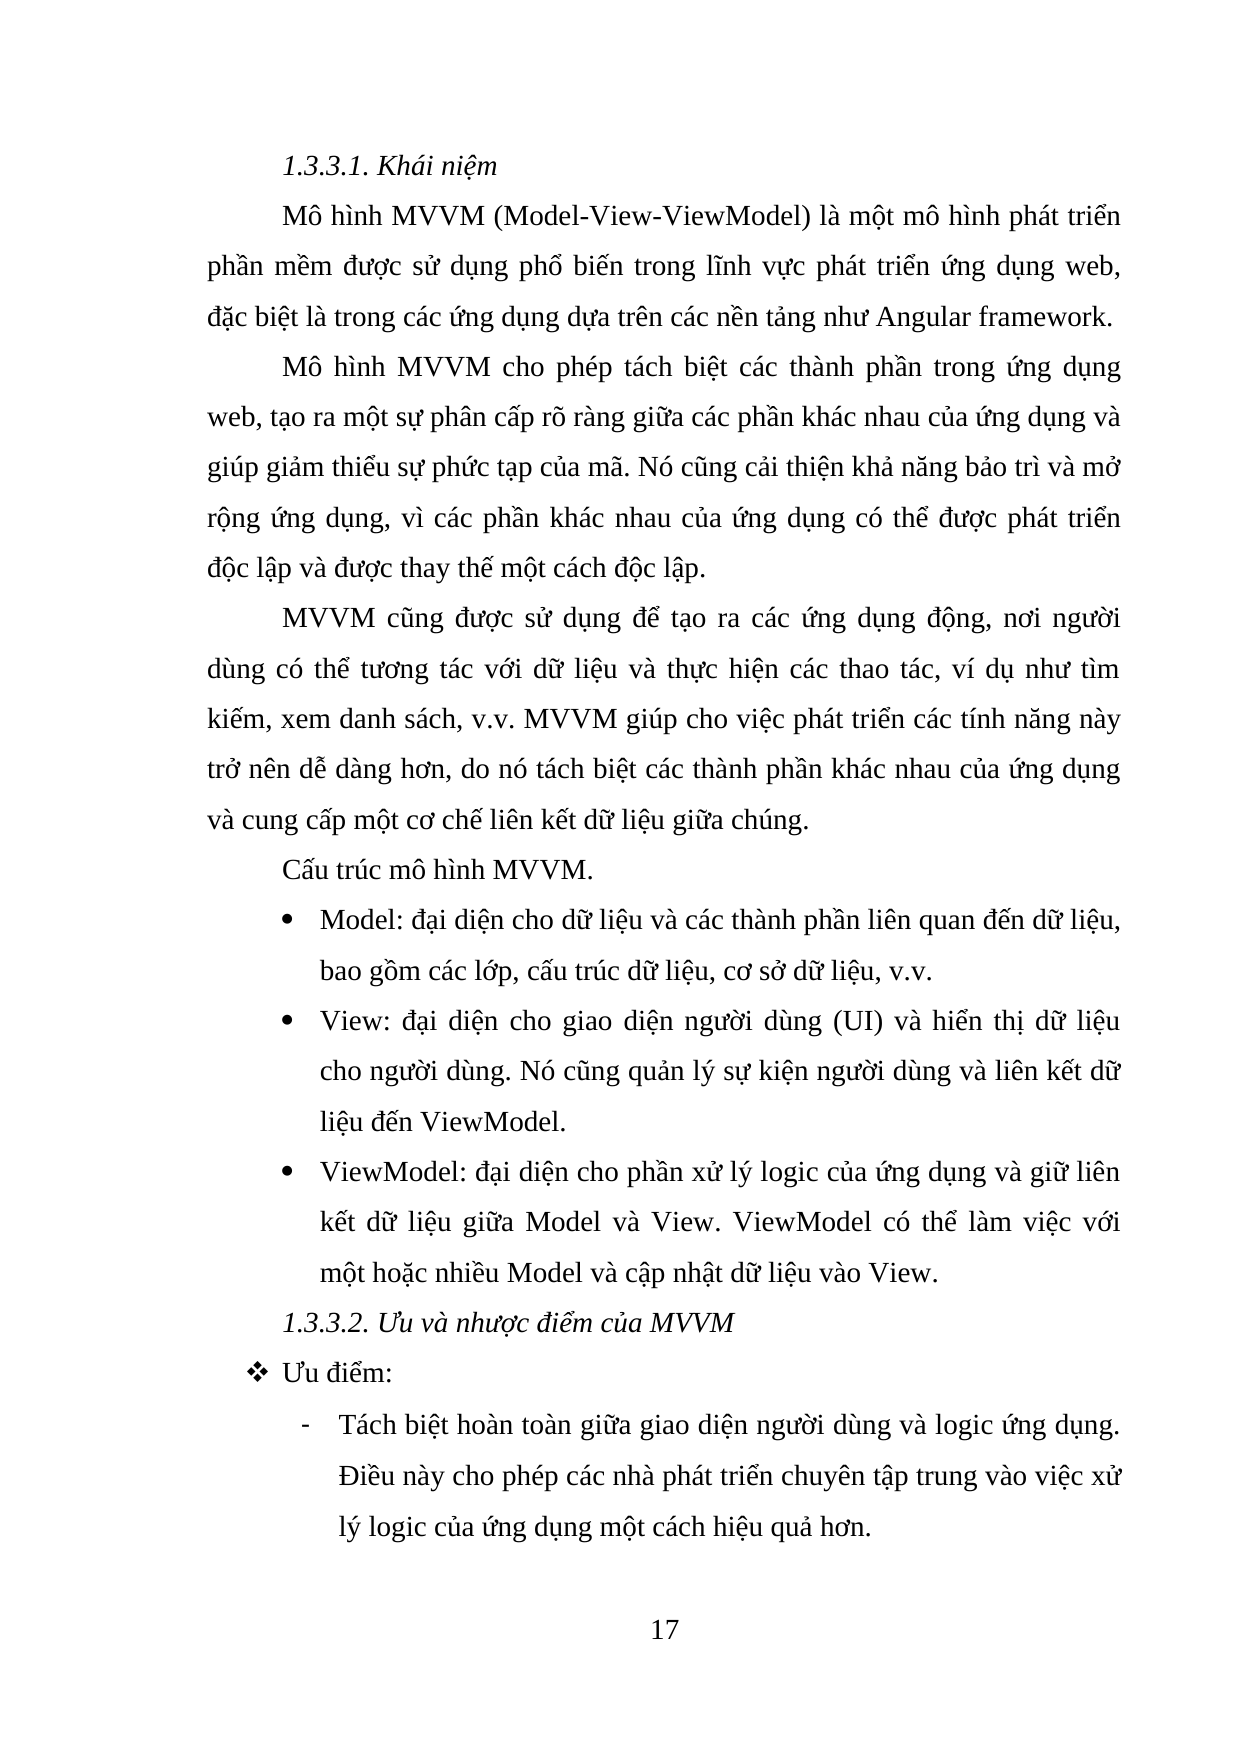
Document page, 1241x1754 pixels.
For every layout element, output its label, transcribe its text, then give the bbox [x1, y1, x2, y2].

text Mô hình MVVM cho phép tách biệt các thành phần trong ứng dụng web, tạo ra một sự phân cấp rõ ràng giữa các phần khác nhau của ứng dụng và giúp giảm thiểu sự phức tạp của mã. Nó cũng cải thiện khả năng bảo trì và mở rộng ứng dụng, vì các phần khác nhau của ứng dụng có thể được phát triển độc lập và được thay thế một cách độc lập. [207, 349, 1122, 584]
list Tách biệt hoàn toàn giữa giao diện người dùng và logic ứng dụng. Điều này cho phép các nhà phát triển chuyên tập trung vào việc xử lý logic của ứng dụng một cách hiệu quả hơn. [301, 1406, 1122, 1542]
list Model: đại diện cho dữ liệu và các thành phần liên quan đến dữ liệu, bao gồm các lớp, cấu trúc dữ liệu, cơ sở dữ liệu, v.v. [282, 902, 1122, 986]
text Ưu và nhược điểm của MVVM [282, 1305, 1122, 1339]
list Ưu điểm: [244, 1356, 1122, 1389]
text MVVM cũng được sử dụng để tạo ra các ứng dụng động, nơi người dùng có thể tương tác với dữ liệu và thực hiện các thao tác, ví dụ như tìm kiếm, xem danh sách, v.v. MVVM giúp cho việc phát triển các tính năng này trở nên dễ dàng hơn, do nó tách biệt các thành phần khác nhau của ứng dụng và cung cấp một cơ chế liên kết dữ liệu giữa chúng. [207, 601, 1122, 835]
text Cấu trúc mô hình MVVM. [207, 852, 1122, 886]
text Mô hình MVVM (Model-View-ViewModel) là một mô hình phát triển phần mềm được sử dụng phổ biến trong lĩnh vực phát triển ứng dụng web, đặc biệt là trong các ứng dụng dựa trên các nền tảng như Angular framework. [207, 198, 1122, 332]
list ViewModel: đại diện cho phần xử lý logic của ứng dụng và giữ liên kết dữ liệu giữa Model và View. ViewModel có thể làm việc với một hoặc nhiều Model và cập nhật dữ liệu vào View. [282, 1154, 1122, 1288]
list View: đại diện cho giao diện người dùng (UI) và hiển thị dữ liệu cho người dùng. Nó cũng quản lý sự kiện người dùng và liên kết dữ liệu đến ViewModel. [282, 1003, 1122, 1137]
text Khái niệm [282, 148, 1122, 181]
